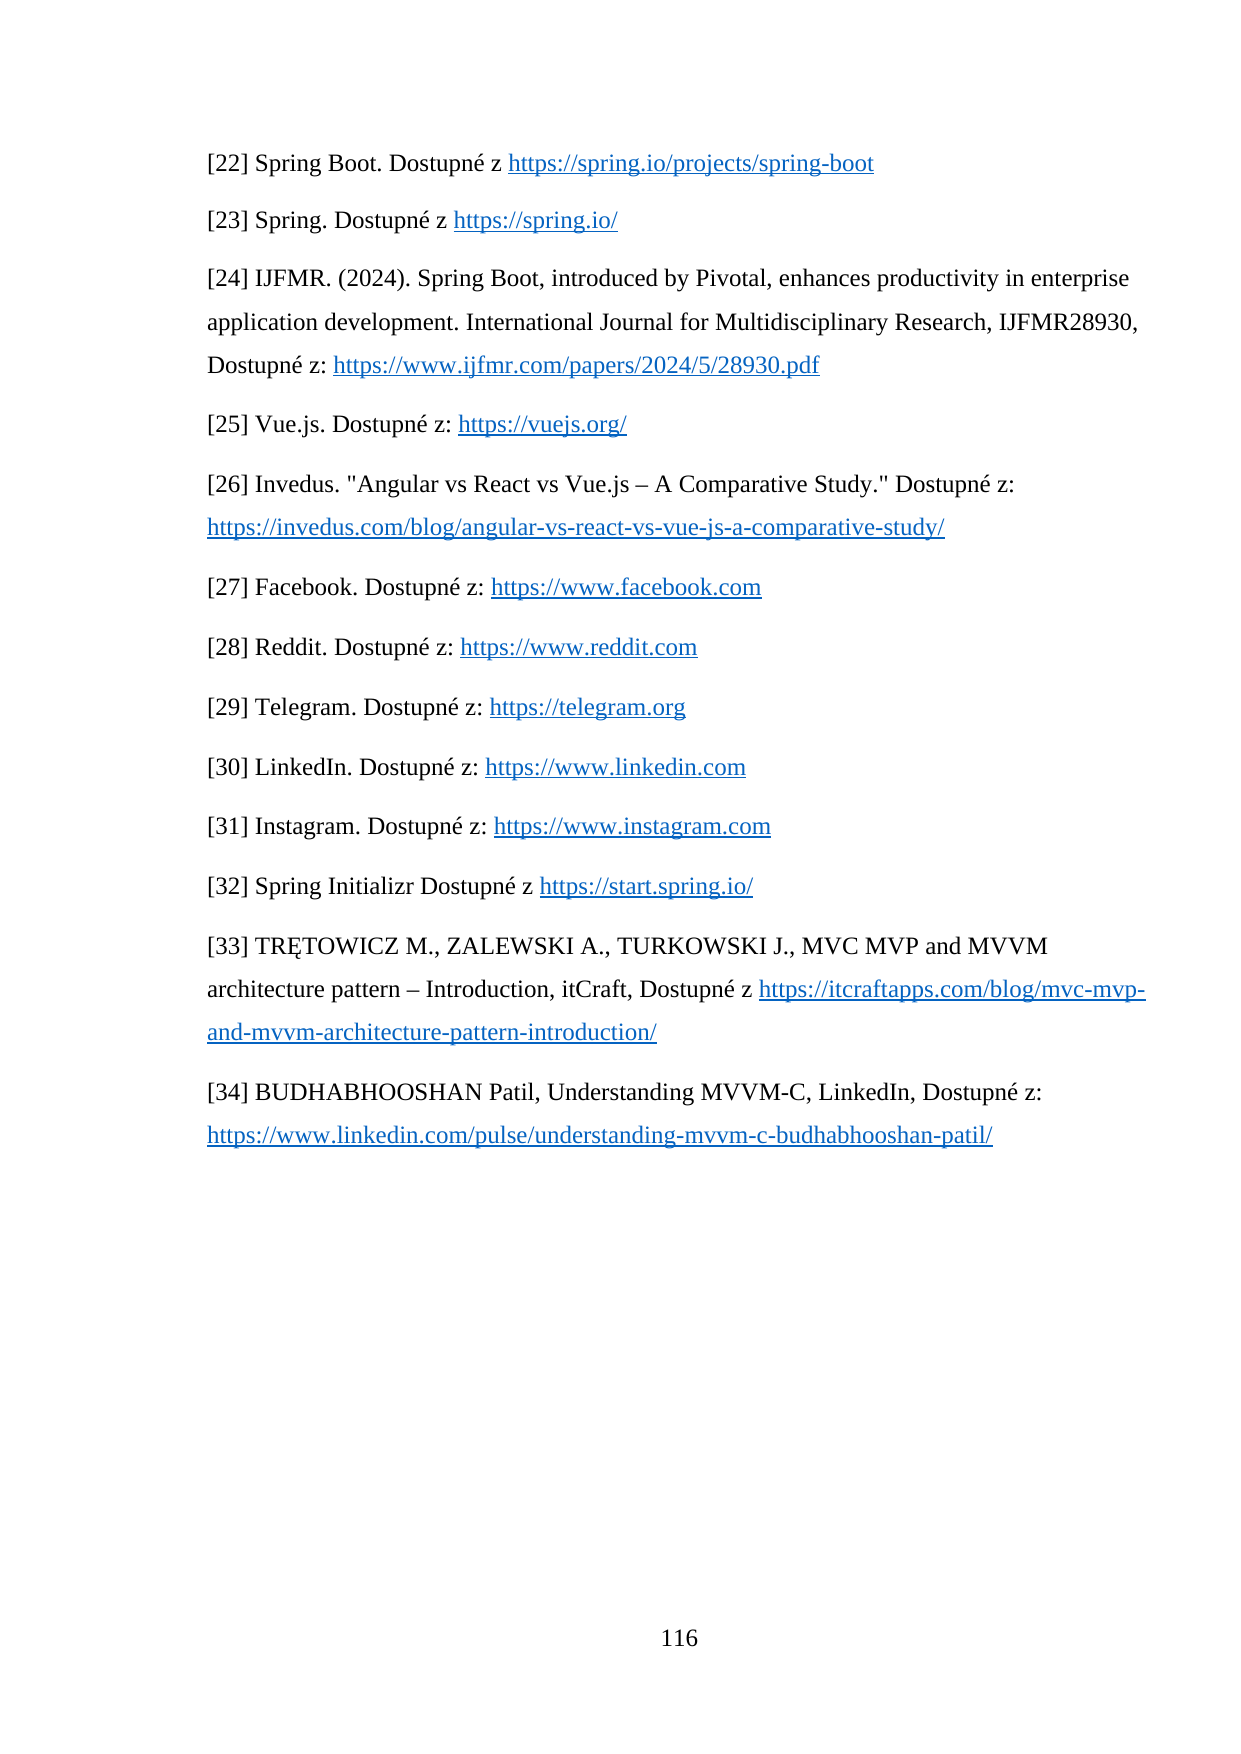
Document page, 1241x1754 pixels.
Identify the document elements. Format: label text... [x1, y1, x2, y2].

text [30] LinkedIn. Dostupné z: https://www.linkedin.com [207, 752, 1152, 780]
text [34] BUDHABHOOSHAN Patil, Understanding MVVM-C, LinkedIn, Dostupné z: https://www.linkedin.com/pulse/understanding-mvvm-c-budhabhooshan-patil/ [207, 1077, 1152, 1149]
text [25] Vue.js. Dostupné z: https://vuejs.org/ [207, 409, 1152, 438]
text [22] Spring Boot. Dostupné z https://spring.io/projects/spring-boot [207, 148, 1152, 176]
text [28] Reddit. Dostupné z: https://www.reddit.com [207, 632, 1152, 661]
text [32] Spring Initializr Dostupné z https://start.spring.io/ [207, 871, 1152, 900]
text [26] Invedus. "Angular vs React vs Vue.js – A Comparative Study." Dostupné z: https://invedus.com/blog/angular-vs-react-vs-vue-js-a-comparative-study/ [207, 469, 1152, 541]
text [24] IJFMR. (2024). Spring Boot, introduced by Pivotal, enhances productivity in enterprise application development. International Journal for Multidisciplinary Research, IJFMR28930, Dostupné z: https://www.ijfmr.com/papers/2024/5/28930.pdf [207, 263, 1152, 378]
text [29] Telegram. Dostupné z: https://telegram.org [207, 692, 1152, 721]
text [23] Spring. Dostupné z https://spring.io/ [207, 206, 1152, 234]
text [27] Facebook. Dostupné z: https://www.facebook.com [207, 572, 1152, 601]
text [31] Instagram. Dostupné z: https://www.instagram.com [207, 811, 1152, 840]
text [33] TRĘTOWICZ M., ZALEWSKI A., TURKOWSKI J., MVC MVP and MVVM architecture pattern – Introduction, itCraft, Dostupné z https://itcraftapps.com/blog/mvc-mvp-and-mvvm-architecture-pattern-introduction/ [207, 931, 1152, 1046]
